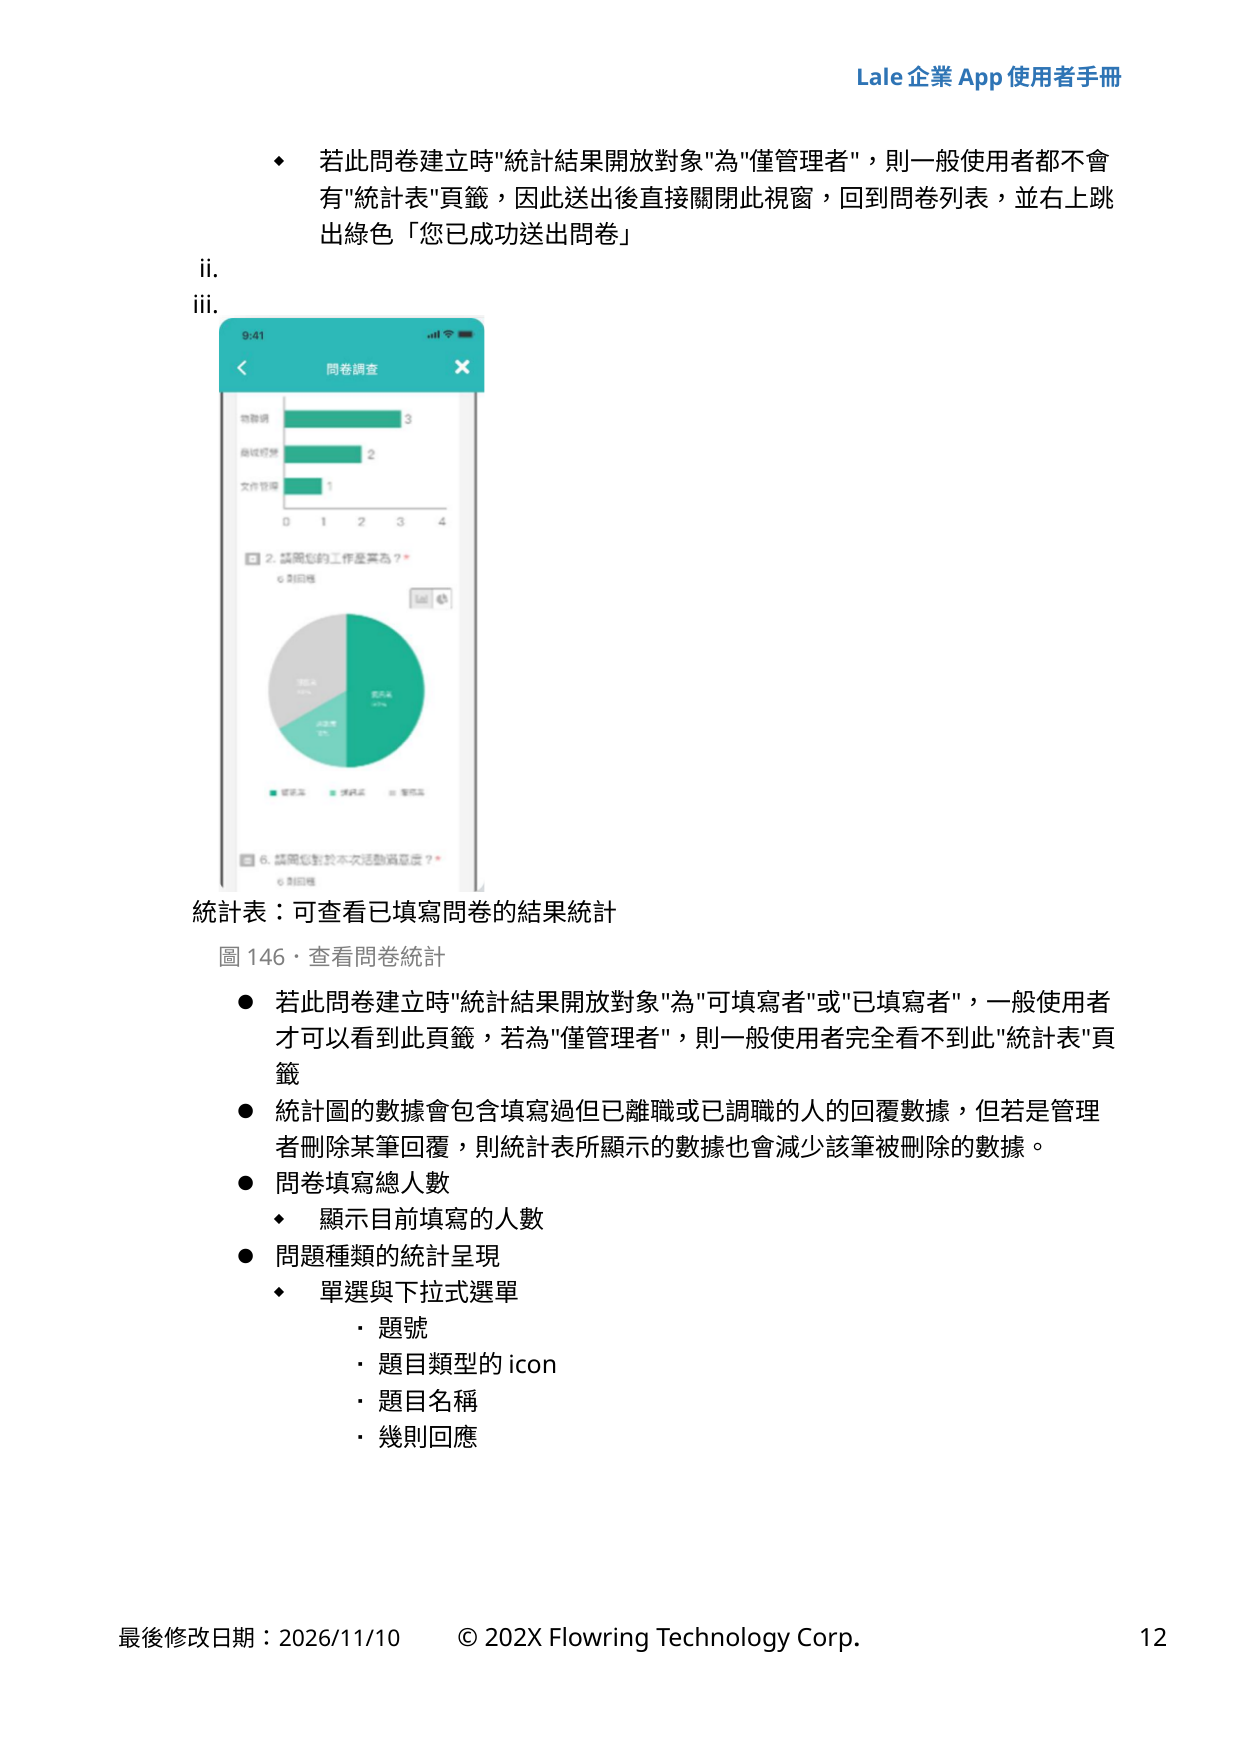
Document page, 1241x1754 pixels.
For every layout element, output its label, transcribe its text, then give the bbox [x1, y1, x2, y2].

list 題目名稱 [354, 1381, 1122, 1417]
list 統計圖的數據會包含填寫過但已離職或已調職的人的回覆數據，但若是管理 者刪除某筆回覆，則統計表所顯示的數據也會減少該筆被刪除的數據。 [236, 1091, 1122, 1164]
text 圖146．查看問卷統計 [168, 939, 1122, 972]
list 題號 [354, 1309, 1122, 1345]
list 問卷填寫總人數 [236, 1164, 1122, 1200]
list 問題種類的統計呈現 [236, 1236, 1122, 1272]
list 題目類型的icon [354, 1345, 1122, 1381]
list 單選與下拉式選單 [272, 1272, 1122, 1309]
list 幾則回應 [354, 1417, 1122, 1454]
picture [218, 315, 485, 892]
list 若此問卷建立時"統計結果開放對象"為"僅管理者"，則一般使用者都不會有"統計表"頁籤，因此送出後直接關閉此視窗，回到問卷列表，並右上跳出綠色「您已成功送出問卷」 [272, 142, 1122, 251]
list 顯示目前填寫的人數 [272, 1200, 1122, 1236]
list 若此問卷建立時"統計結果開放對象"為"可填寫者"或"已填寫者"，一般使用者才可以看到此頁籤，若為"僅管理者"，則一般使用者完全看不到此"統計表"頁籤 [236, 982, 1122, 1091]
